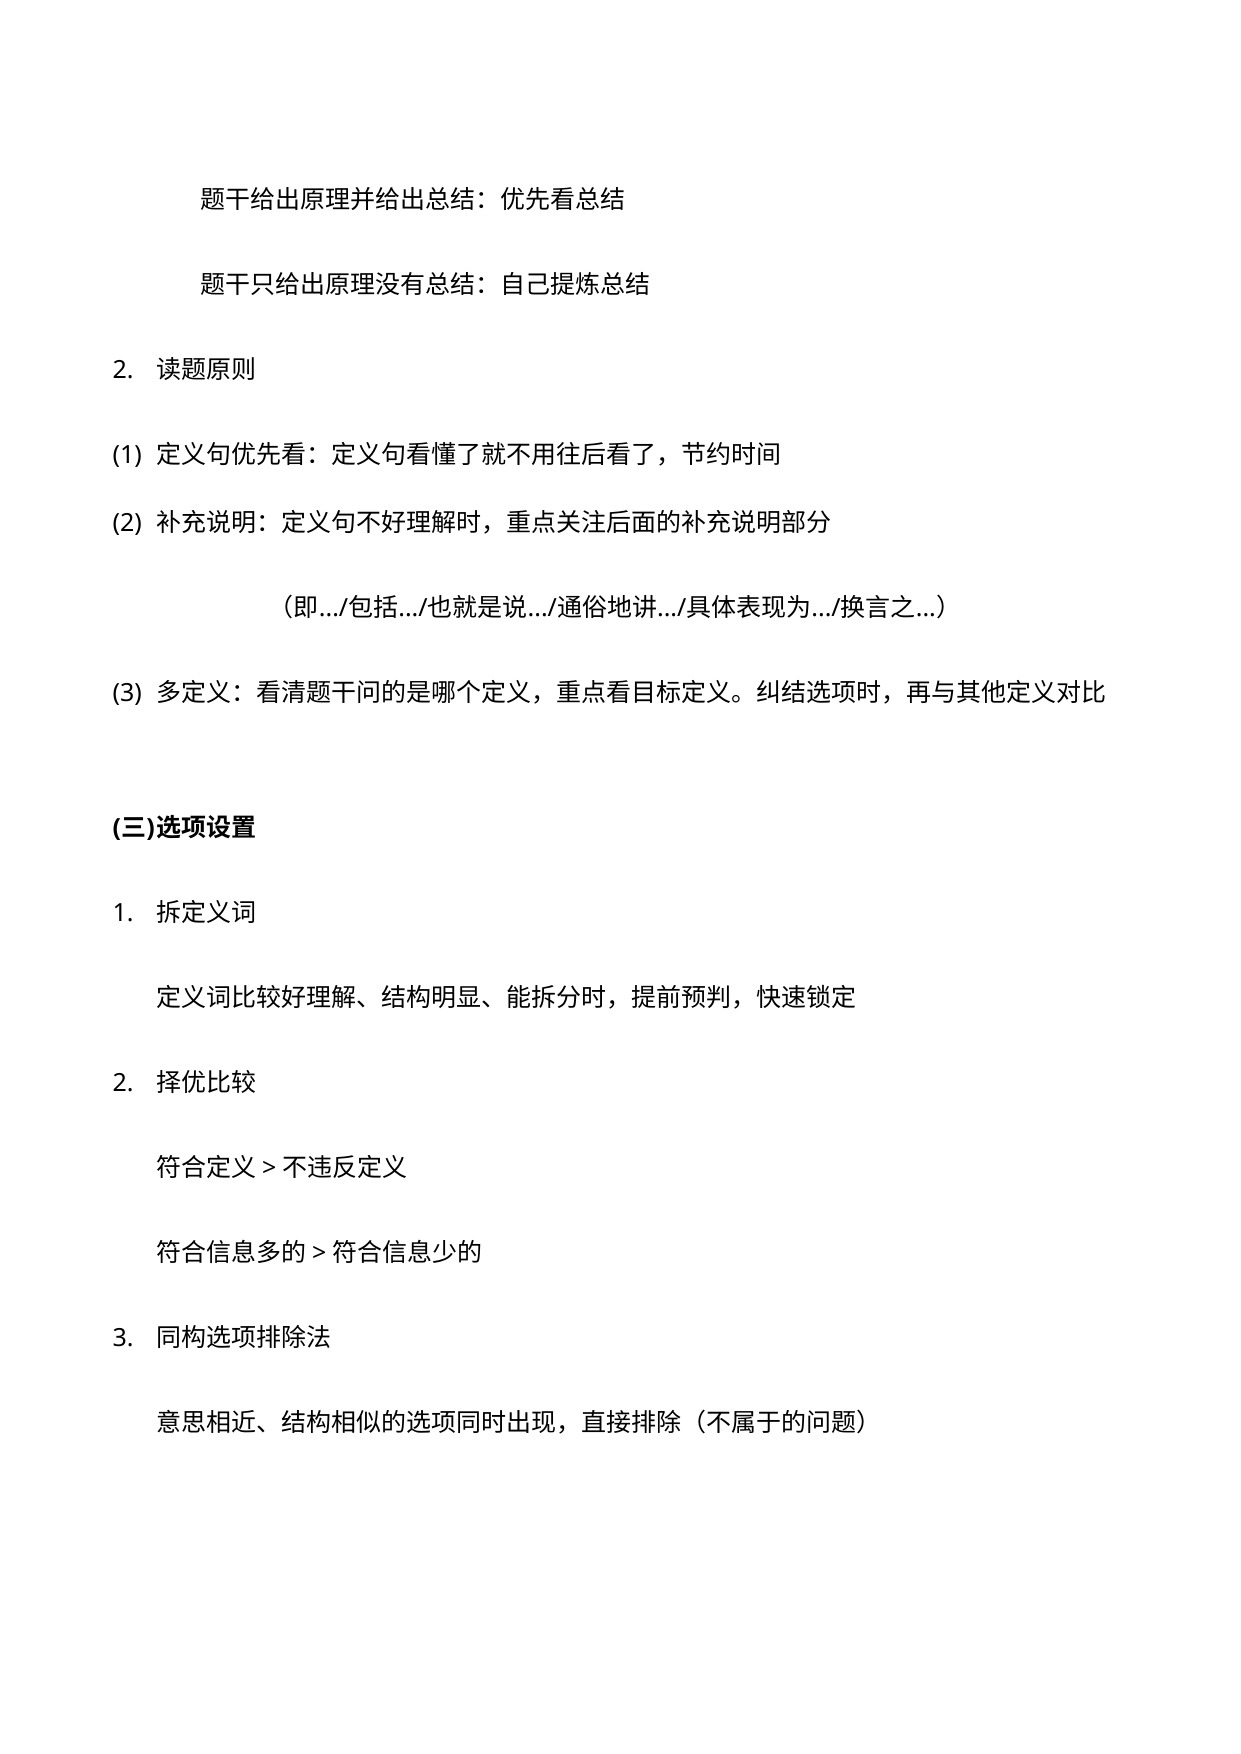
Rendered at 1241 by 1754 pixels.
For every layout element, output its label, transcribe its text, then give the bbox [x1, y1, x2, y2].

list 同构选项排除法 [112, 1301, 1128, 1369]
text 符合信息多的 > 符合信息少的 [156, 1217, 1128, 1284]
text 符合定义 > 不违反定义 [156, 1132, 1128, 1199]
text 定义词比较好理解、结构明显、能拆分时，提前预判，快速锁定 [156, 962, 1128, 1030]
text （即.../包括.../也就是说.../通俗地讲.../具体表现为.../换言之...） [200, 571, 1128, 639]
list 读题原则 [112, 334, 1128, 402]
list 多定义：看清题干问的是哪个定义，重点看目标定义。纠结选项时，再与其他定义对比 [112, 656, 1128, 724]
list 定义句优先看：定义句看懂了就不用往后看了，节约时间 [112, 418, 1128, 486]
list 拆定义词 [112, 877, 1128, 945]
list 择优比较 [112, 1047, 1128, 1115]
list 选项设置 [112, 792, 1128, 860]
text 题干给出原理并给出总结：优先看总结 [200, 164, 1128, 232]
list 补充说明：定义句不好理解时，重点关注后面的补充说明部分 [112, 486, 1128, 554]
text 题干只给出原理没有总结：自己提炼总结 [200, 249, 1128, 317]
text 意思相近、结构相似的选项同时出现，直接排除（不属于的问题） [156, 1386, 1128, 1454]
